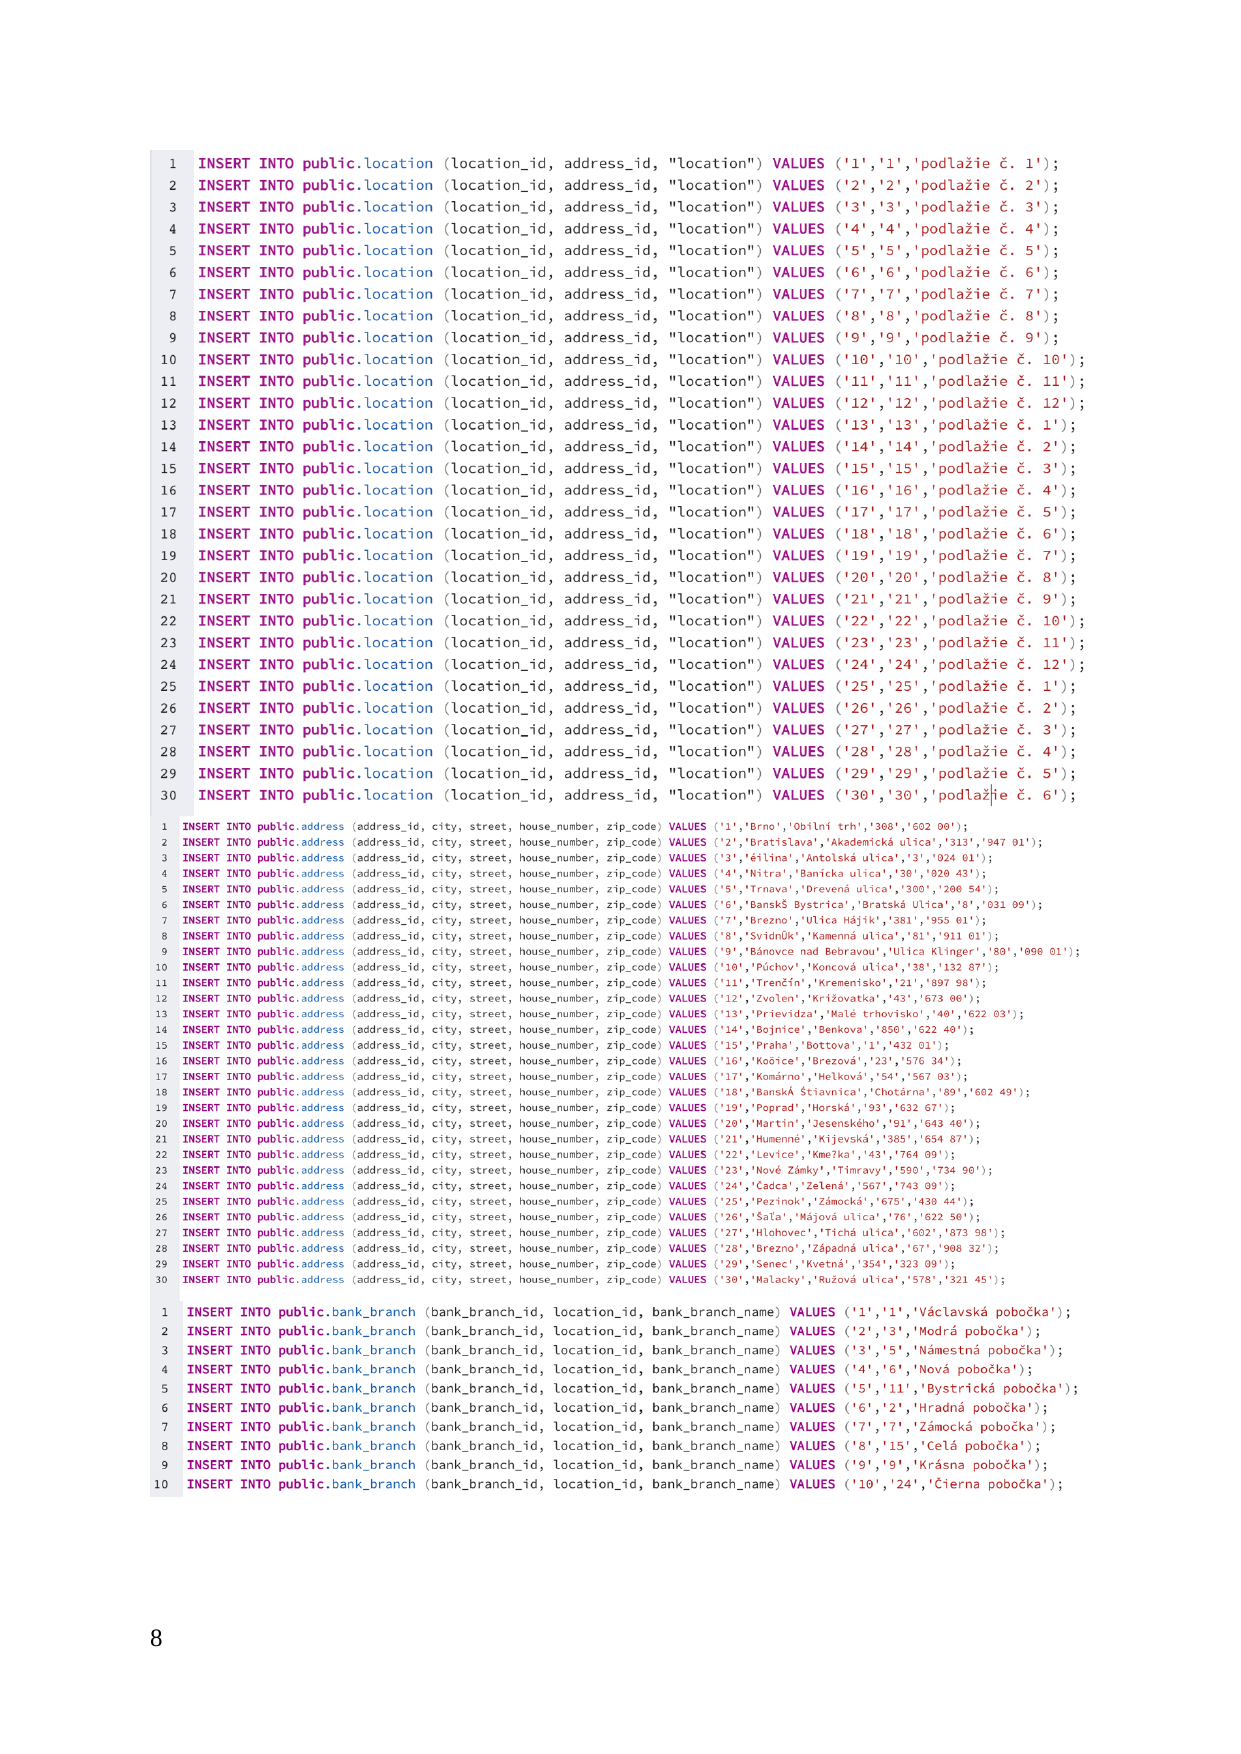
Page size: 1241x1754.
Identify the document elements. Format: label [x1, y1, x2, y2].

picture [150, 150, 1091, 1497]
